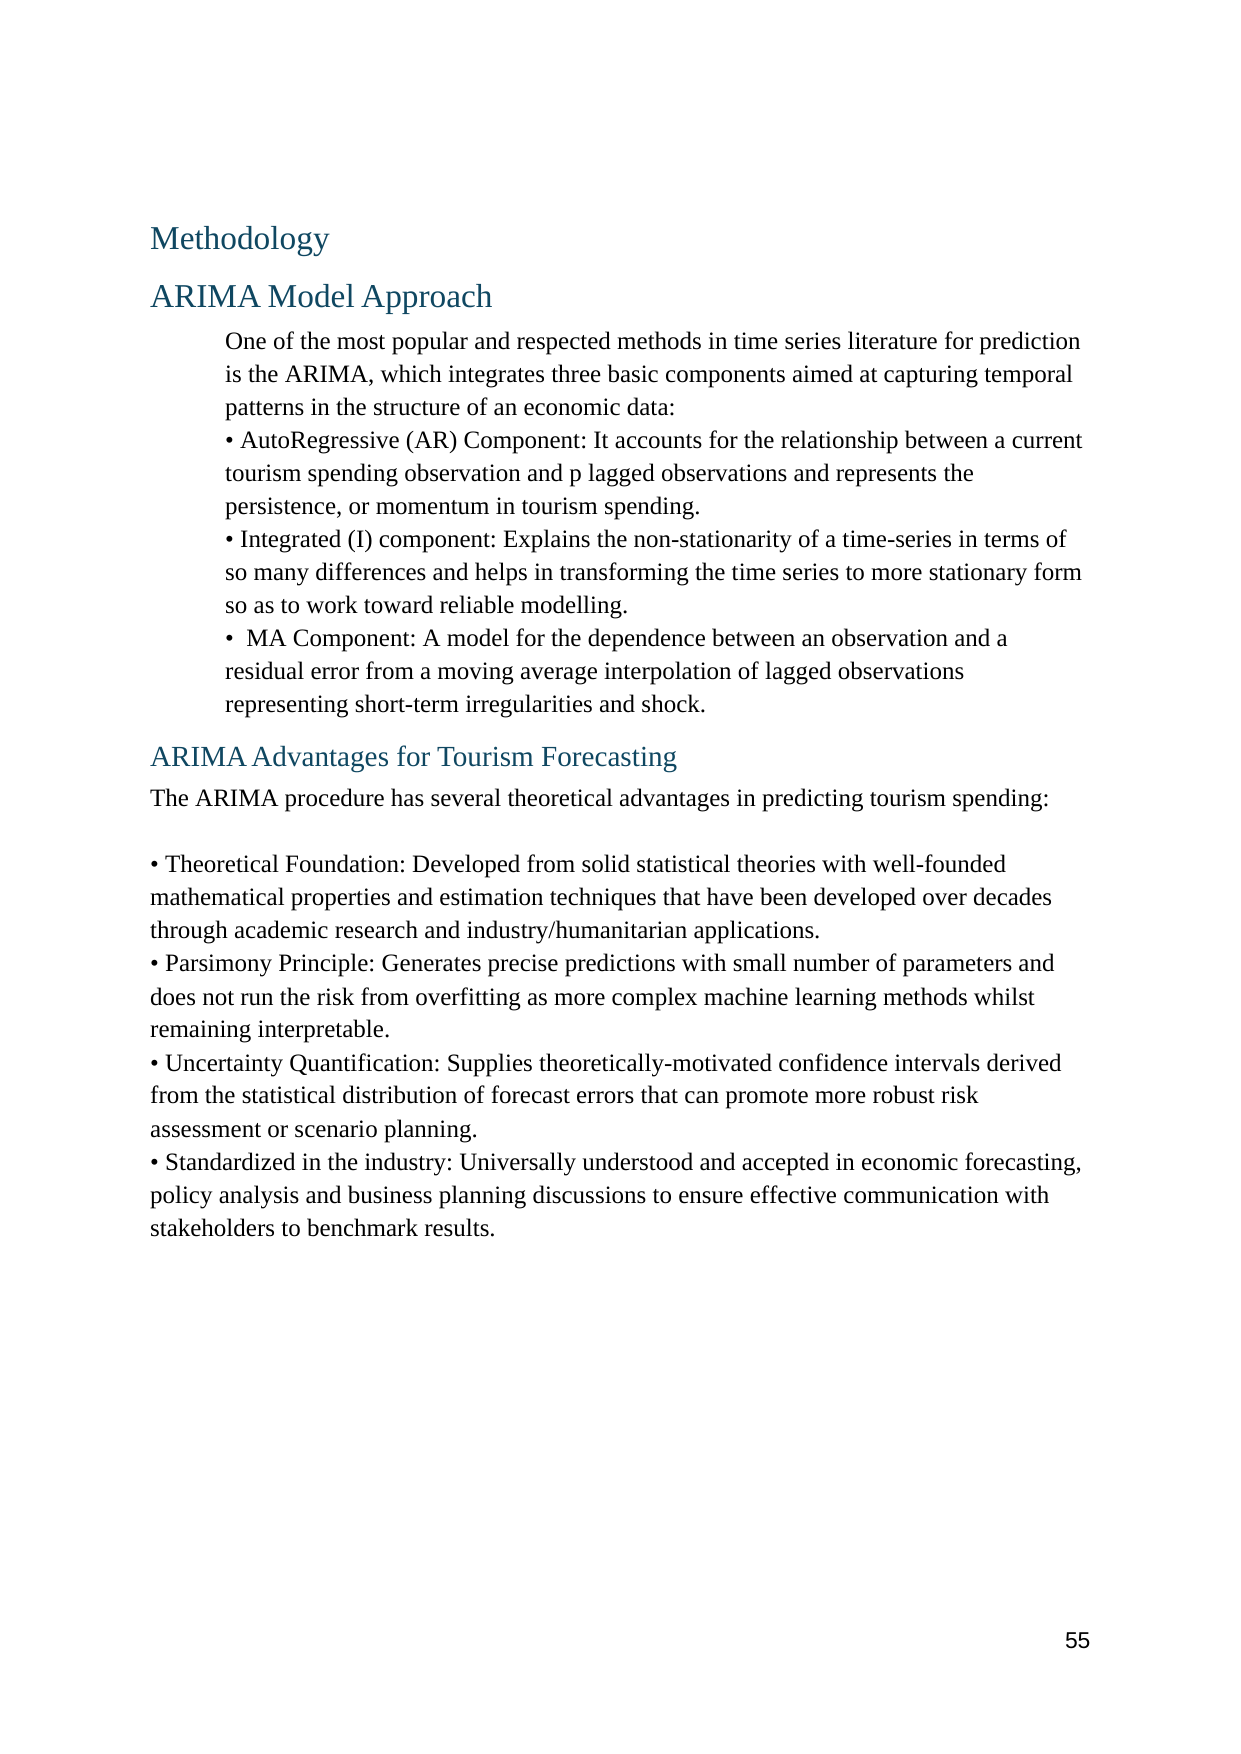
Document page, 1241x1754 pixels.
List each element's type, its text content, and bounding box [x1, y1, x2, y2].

text The ARIMA procedure has several theoretical advantages in predicting tourism spending: [150, 783, 1090, 812]
text One of the most popular and respected methods in time series literature for prediction is the ARIMA, which integrates three basic components aimed at capturing temporal patterns in the structure of an economic data: [225, 326, 1090, 421]
subtitle Methodology [150, 218, 1090, 257]
text • Theoretical Foundation: Developed from solid statistical theories with well-founded mathematical properties and estimation techniques that have been developed over decades through academic research and industry/humanitarian applications. • Parsimony Principle: Generates precise predictions with small number of parameters and does not run the risk from overfitting as more complex machine learning methods whilst remaining interpretable. • Uncertainty Quantification: Supplies theoretically-motivated confidence intervals derived from the statistical distribution of forecast errors that can promote more robust risk assessment or scenario planning. • Standardized in the industry: Universally understood and accepted in economic forecasting, policy analysis and business planning discussions to ensure effective communication with stakeholders to benchmark results. [150, 816, 1090, 1241]
text • Integrated (I) component: Explains the non-stationarity of a time-series in terms of so many differences and helps in transforming the time series to more stationary form so as to work toward reliable modelling. [225, 524, 1090, 619]
subtitle ARIMA Advantages for Tourism Forecasting [150, 739, 1090, 772]
text • AutoRegressive (AR) Component: It accounts for the relationship between a current tourism spending observation and p lagged observations and represents the persistence, or momentum in tourism spending. [225, 425, 1090, 520]
text • MA Component: A model for the dependence between an observation and a residual error from a moving average interpolation of lagged observations representing short-term irregularities and shock. [225, 623, 1090, 718]
subtitle ARIMA Model Approach [150, 276, 1090, 315]
